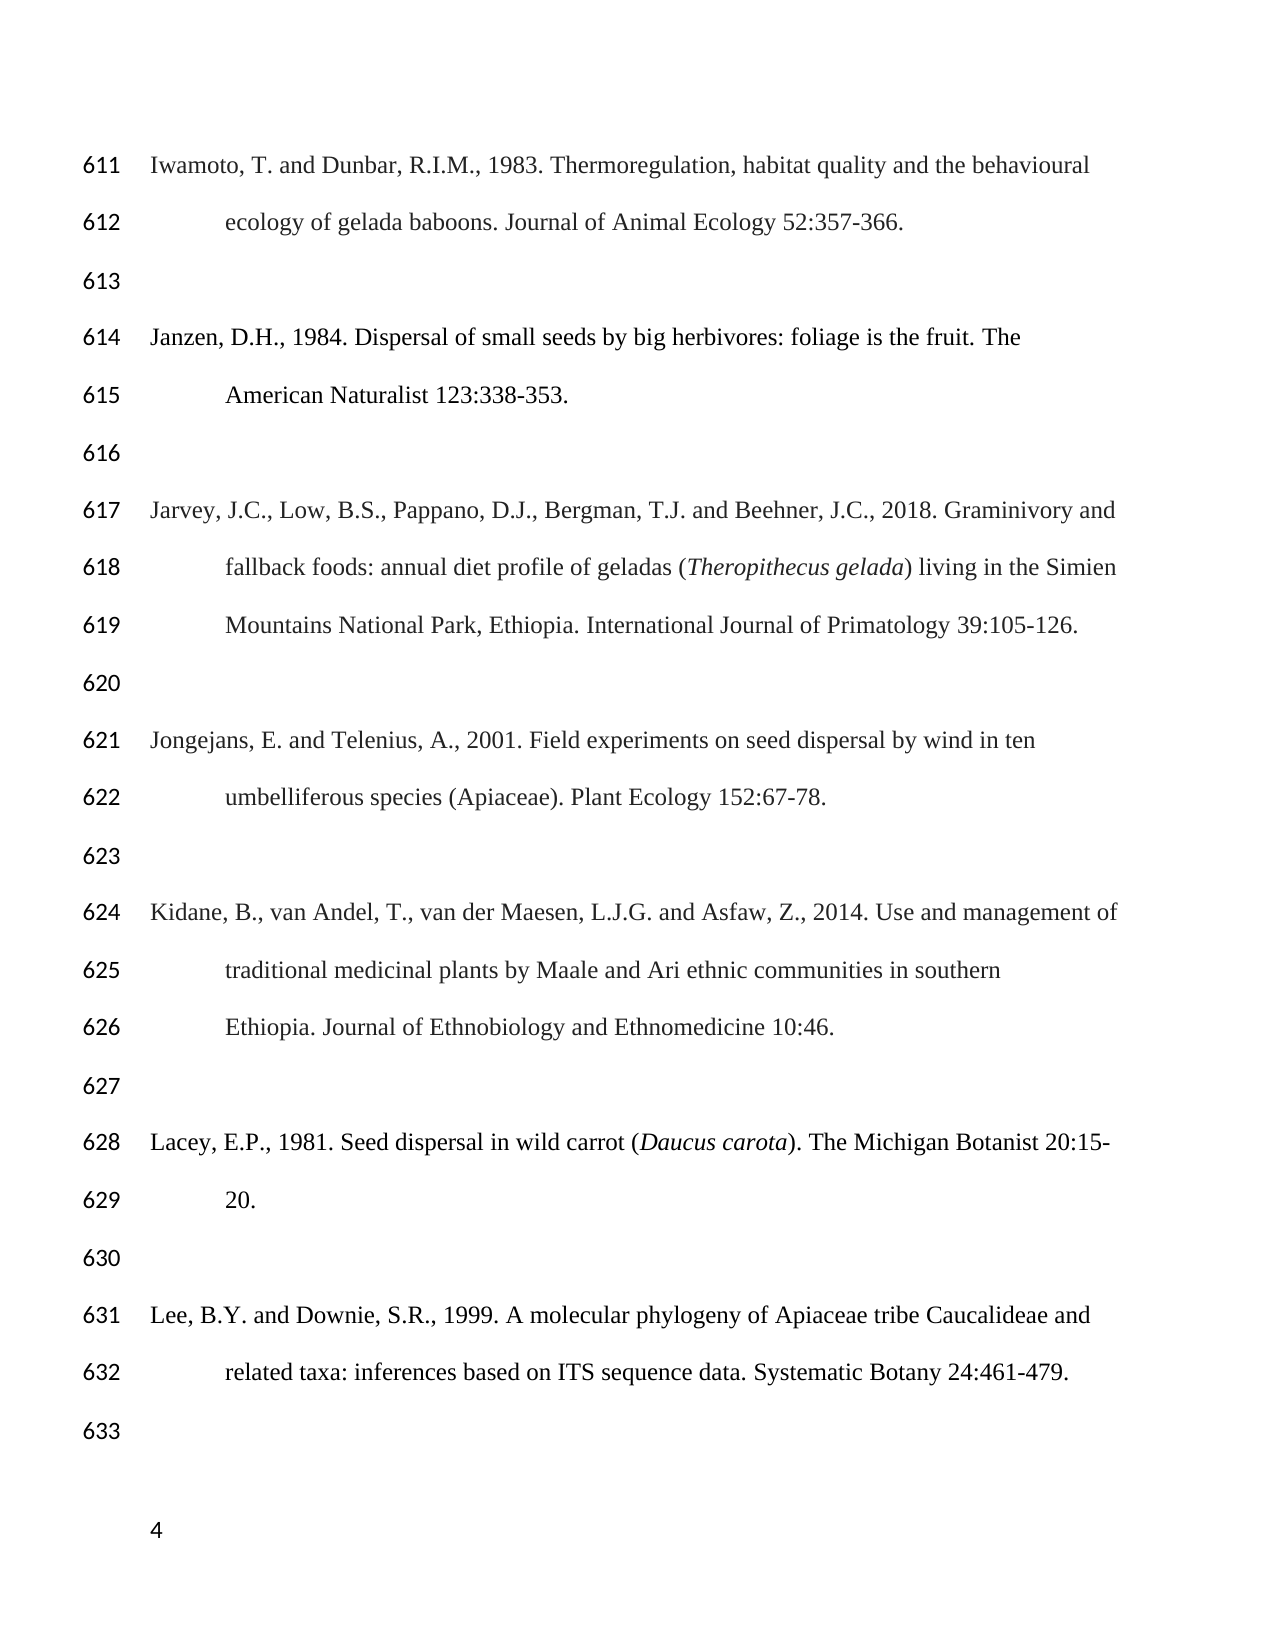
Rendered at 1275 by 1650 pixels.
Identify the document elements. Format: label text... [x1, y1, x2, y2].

text Lacey, E.P., 1981. Seed dispersal in wild carrot (Daucus carota). The Michigan Botanist 20:15-20. [150, 1127, 1125, 1214]
text Jarvey, J.C., Low, B.S., Pappano, D.J., Bergman, T.J. and Beehner, J.C., 2018. Graminivory and fallback foods: annual diet profile of geladas (Theropithecus gelada) living in the Simien Mountains National Park, Ethiopia. International Journal of Primatology 39:105-126. [150, 495, 1125, 639]
text Janzen, D.H., 1984. Dispersal of small seeds by big herbivores: foliage is the fruit. The American Naturalist 123:338-353. [150, 322, 1125, 409]
text Lee, B.Y. and Downie, S.R., 1999. A molecular phylogeny of Apiaceae tribe Caucalideae and related taxa: inferences based on ITS sequence data. Systematic Botany 24:461-479. [150, 1300, 1125, 1386]
text Jongejans, E. and Telenius, A., 2001. Field experiments on seed dispersal by wind in ten umbelliferous species (Apiaceae). Plant Ecology 152:67-78. [150, 725, 1125, 811]
text Iwamoto, T. and Dunbar, R.I.M., 1983. Thermoregulation, habitat quality and the behavioural ecology of gelada baboons. Journal of Animal Ecology 52:357-366. [150, 150, 1125, 236]
text Kidane, B., van Andel, T., van der Maesen, L.J.G. and Asfaw, Z., 2014. Use and management of traditional medicinal plants by Maale and Ari ethnic communities in southern Ethiopia. Journal of Ethnobiology and Ethnomedicine 10:46. [150, 897, 1125, 1041]
